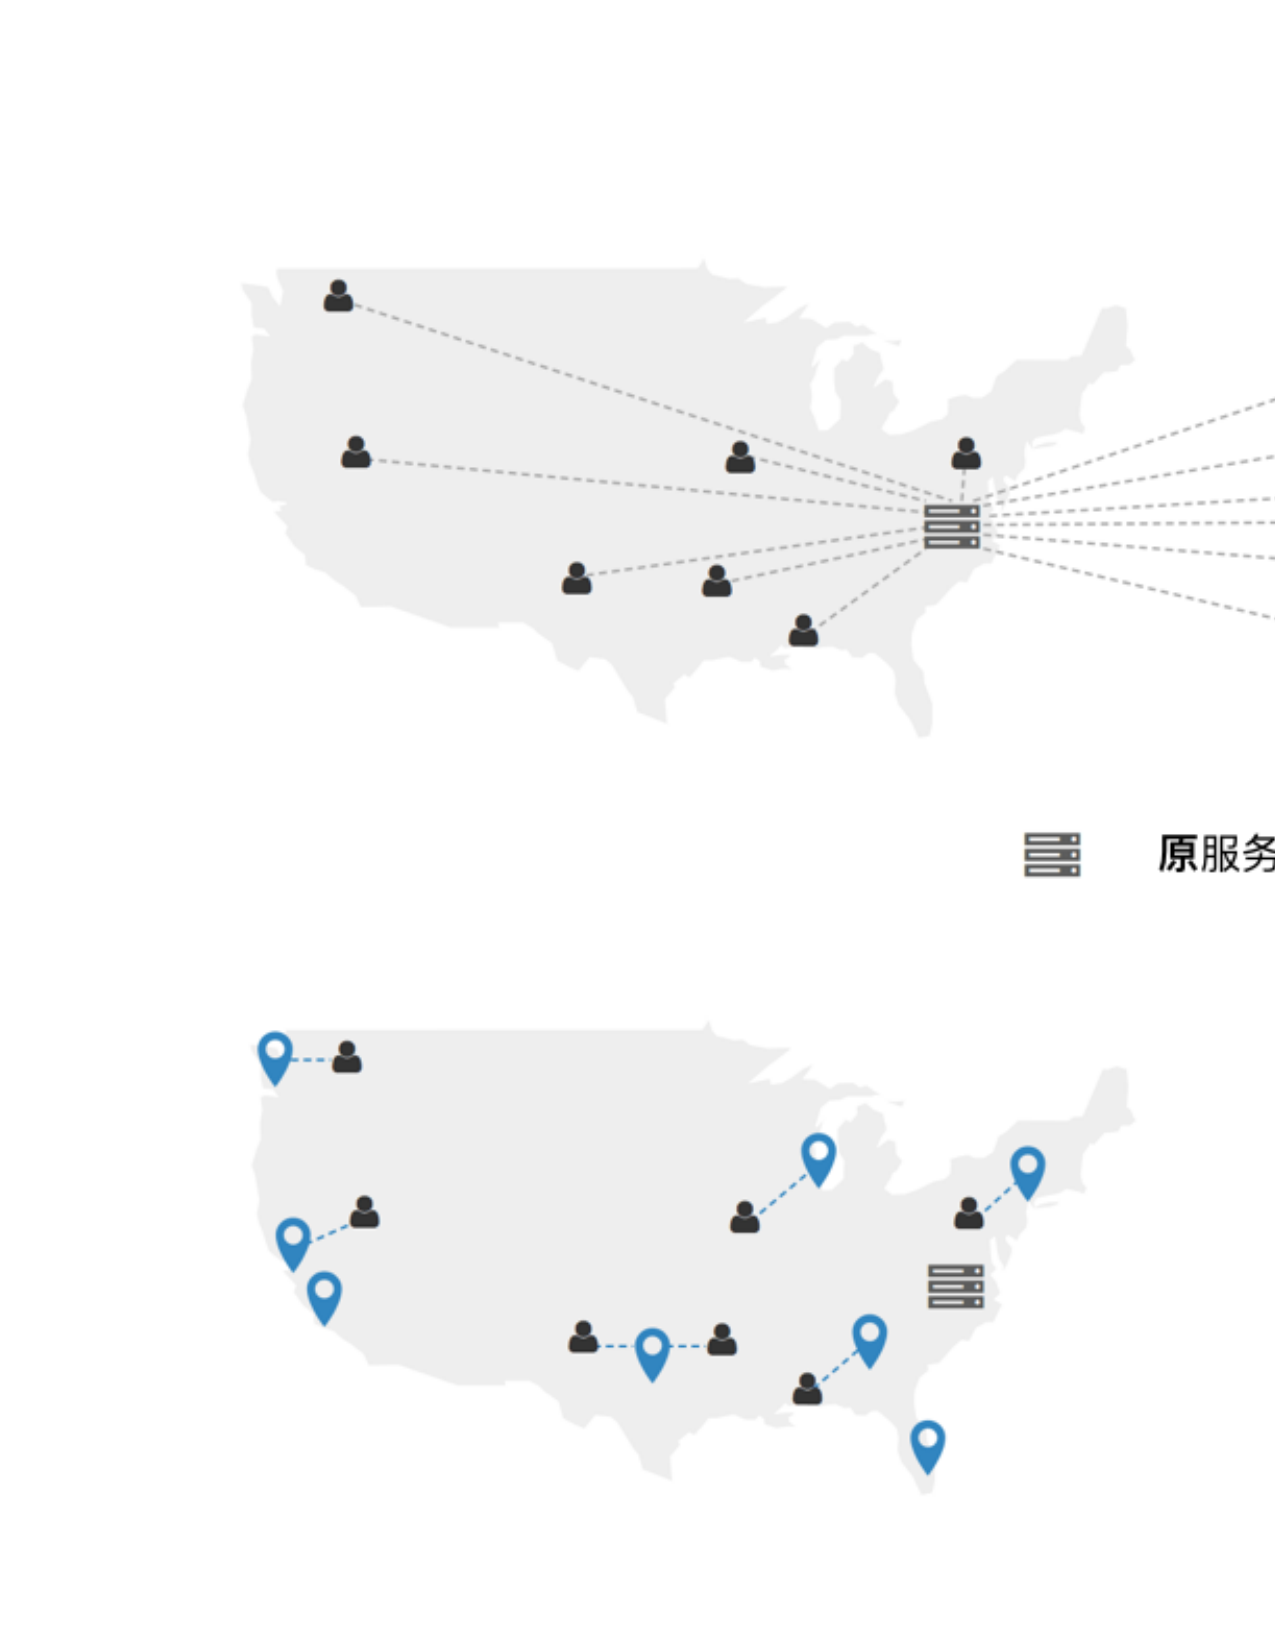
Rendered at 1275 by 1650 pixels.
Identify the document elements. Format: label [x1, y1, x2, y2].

picture [168, 150, 1275, 1501]
